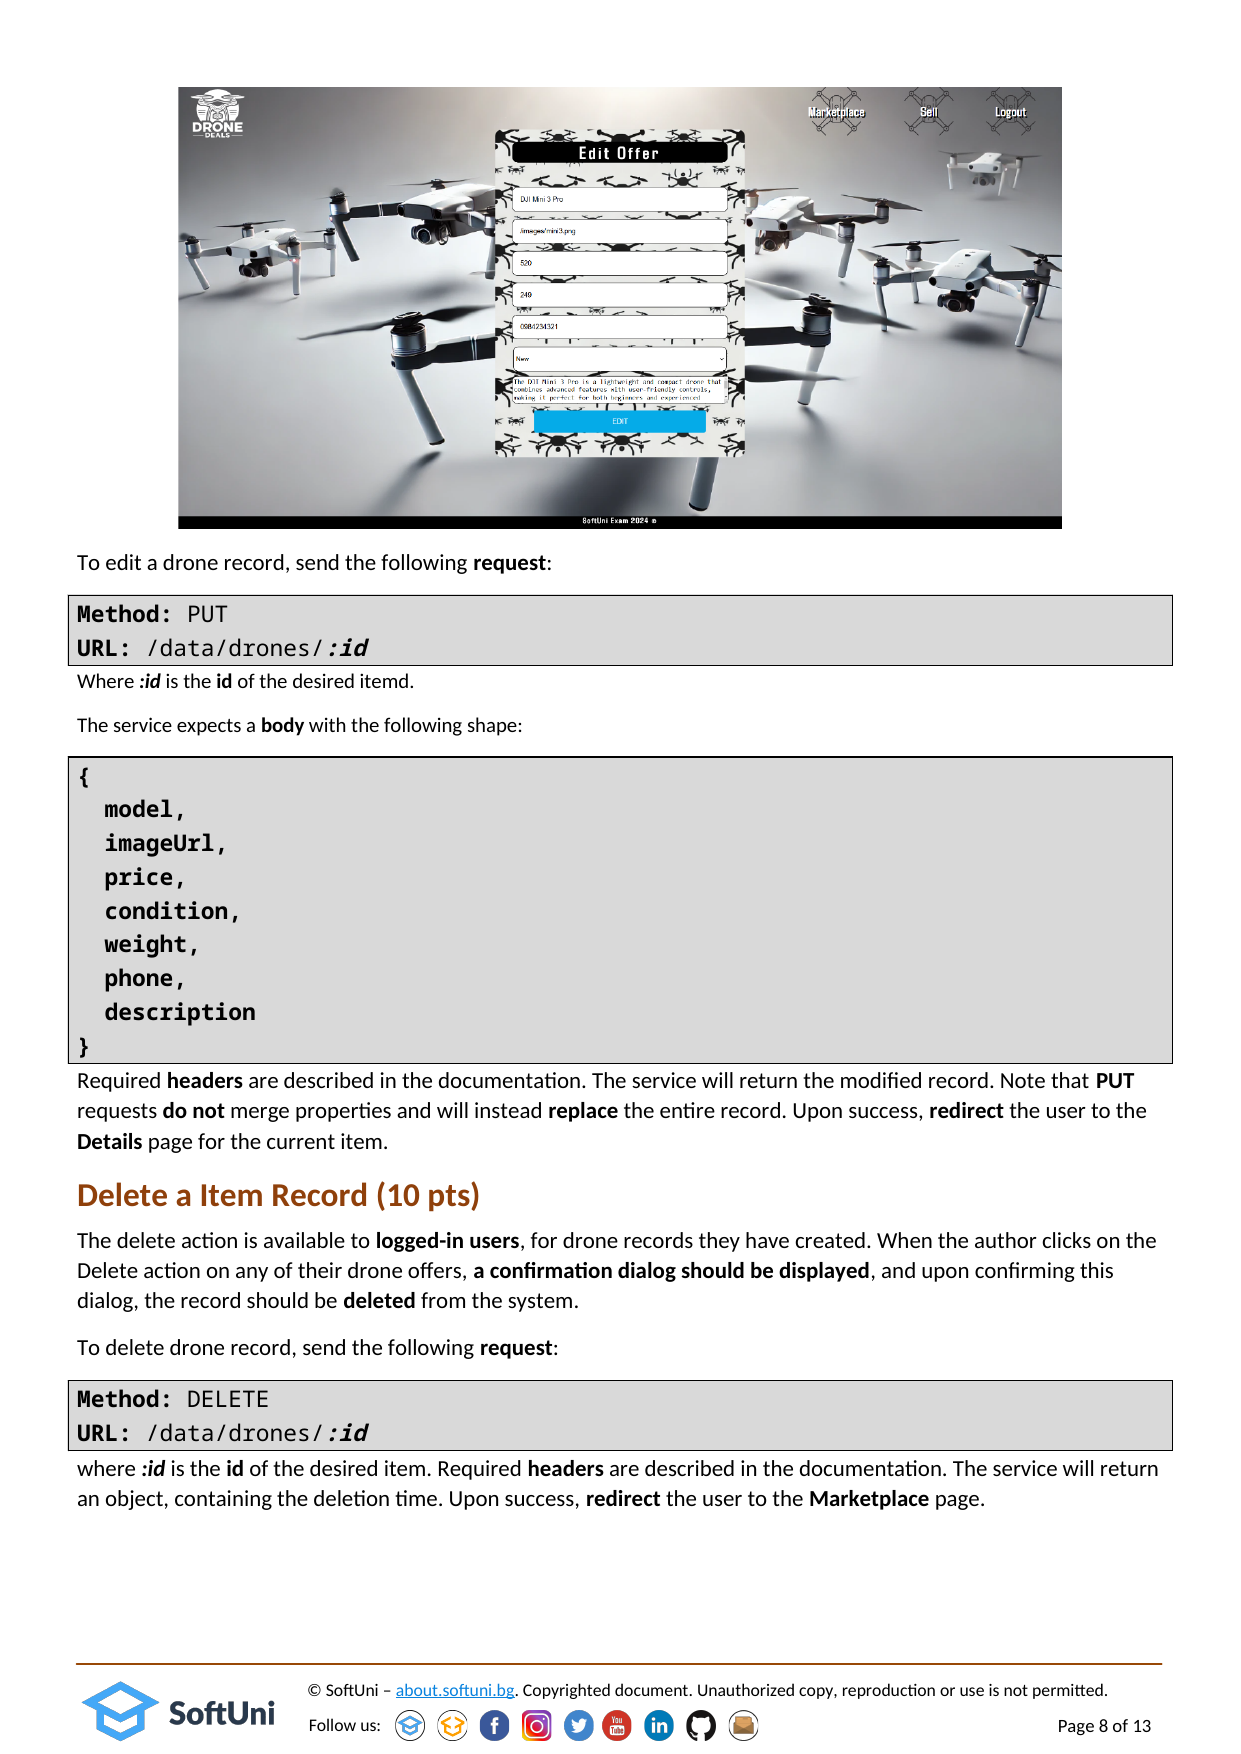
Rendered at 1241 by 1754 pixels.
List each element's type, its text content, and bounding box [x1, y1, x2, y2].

text To delete drone record, send the following request: [77, 1333, 1163, 1361]
picture [644, 1732, 653, 1741]
picture [658, 1723, 667, 1732]
picture [602, 1710, 632, 1741]
text price, [69, 858, 1172, 891]
text Method: DELETE [69, 1381, 1172, 1414]
picture [665, 1710, 674, 1719]
text { [69, 758, 1172, 790]
picture [728, 1710, 759, 1741]
text To edit a drone record, send the following request: [77, 548, 1163, 576]
picture [479, 1710, 510, 1741]
text The service expects a body with the following shape: [77, 712, 1163, 738]
text The delete action is available to logged-in users, for drone records they have created. When the author clicks on the Delete action on any of their drone offers, a confirmation dialog should be displayed, and upon confirming this dialog, the record should be deleted from the system. [77, 1226, 1163, 1314]
text Where :id is the id of the desired itemd. [77, 668, 1163, 694]
picture [437, 1710, 468, 1741]
picture [75, 1676, 281, 1747]
picture [665, 1732, 674, 1741]
picture [522, 1710, 552, 1741]
picture [395, 1710, 425, 1741]
text condition, [69, 891, 1172, 925]
text where :id is the id of the desired item. Required headers are described in the documentation. The service will return an object, containing the deletion time. Upon success, redirect the user to the Marketplace page. [77, 1454, 1163, 1512]
text weight, [69, 925, 1172, 959]
text URL: /data/drones/:id [69, 628, 1172, 665]
text description [69, 993, 1172, 1026]
text URL: /data/drones/:id [69, 1414, 1172, 1450]
picture [644, 1710, 653, 1719]
picture [686, 1710, 716, 1741]
text imageUrl, [69, 824, 1172, 858]
text Required headers are described in the documentation. The service will return the modified record. Note that PUT requests do not merge properties and will instead replace the entire record. Upon success, redirect the user to the Details page for the current item. [77, 1066, 1163, 1155]
picture [178, 87, 1062, 529]
text } [69, 1026, 1172, 1063]
text Delete a Item Record (10 pts) [77, 1174, 1163, 1214]
picture [564, 1710, 594, 1741]
text Method: PUT [69, 596, 1172, 628]
text model, [69, 790, 1172, 824]
text phone, [69, 959, 1172, 993]
